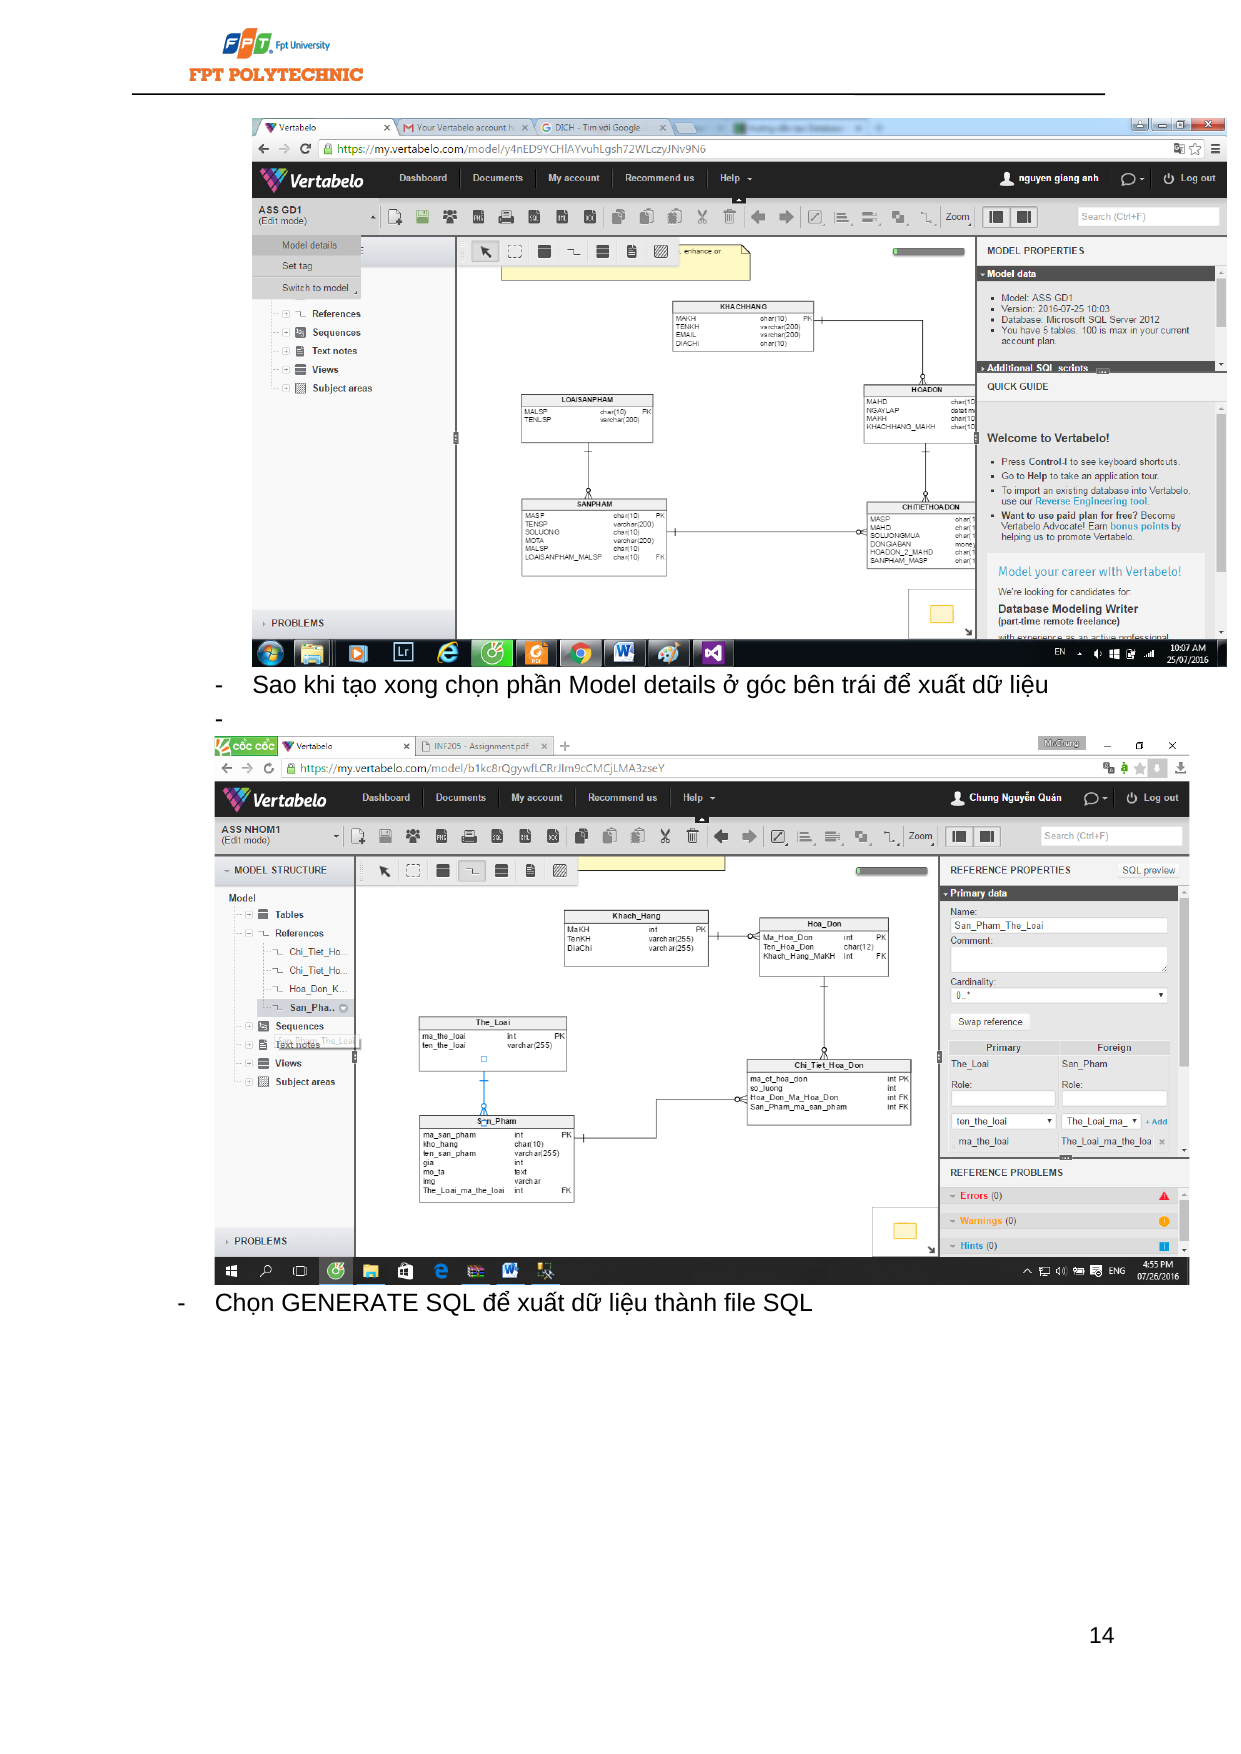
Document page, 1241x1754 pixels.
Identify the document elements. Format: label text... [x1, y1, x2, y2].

picture [252, 118, 1227, 667]
list Sao khi tạo xong chọn phần Model details ở góc bên trái để xuất dữ liệu [214, 671, 1134, 699]
picture [189, 28, 363, 81]
picture [214, 736, 1190, 1285]
list Chọn GENERATE SQL để xuất dữ liệu thành file SQL [177, 1288, 1134, 1317]
